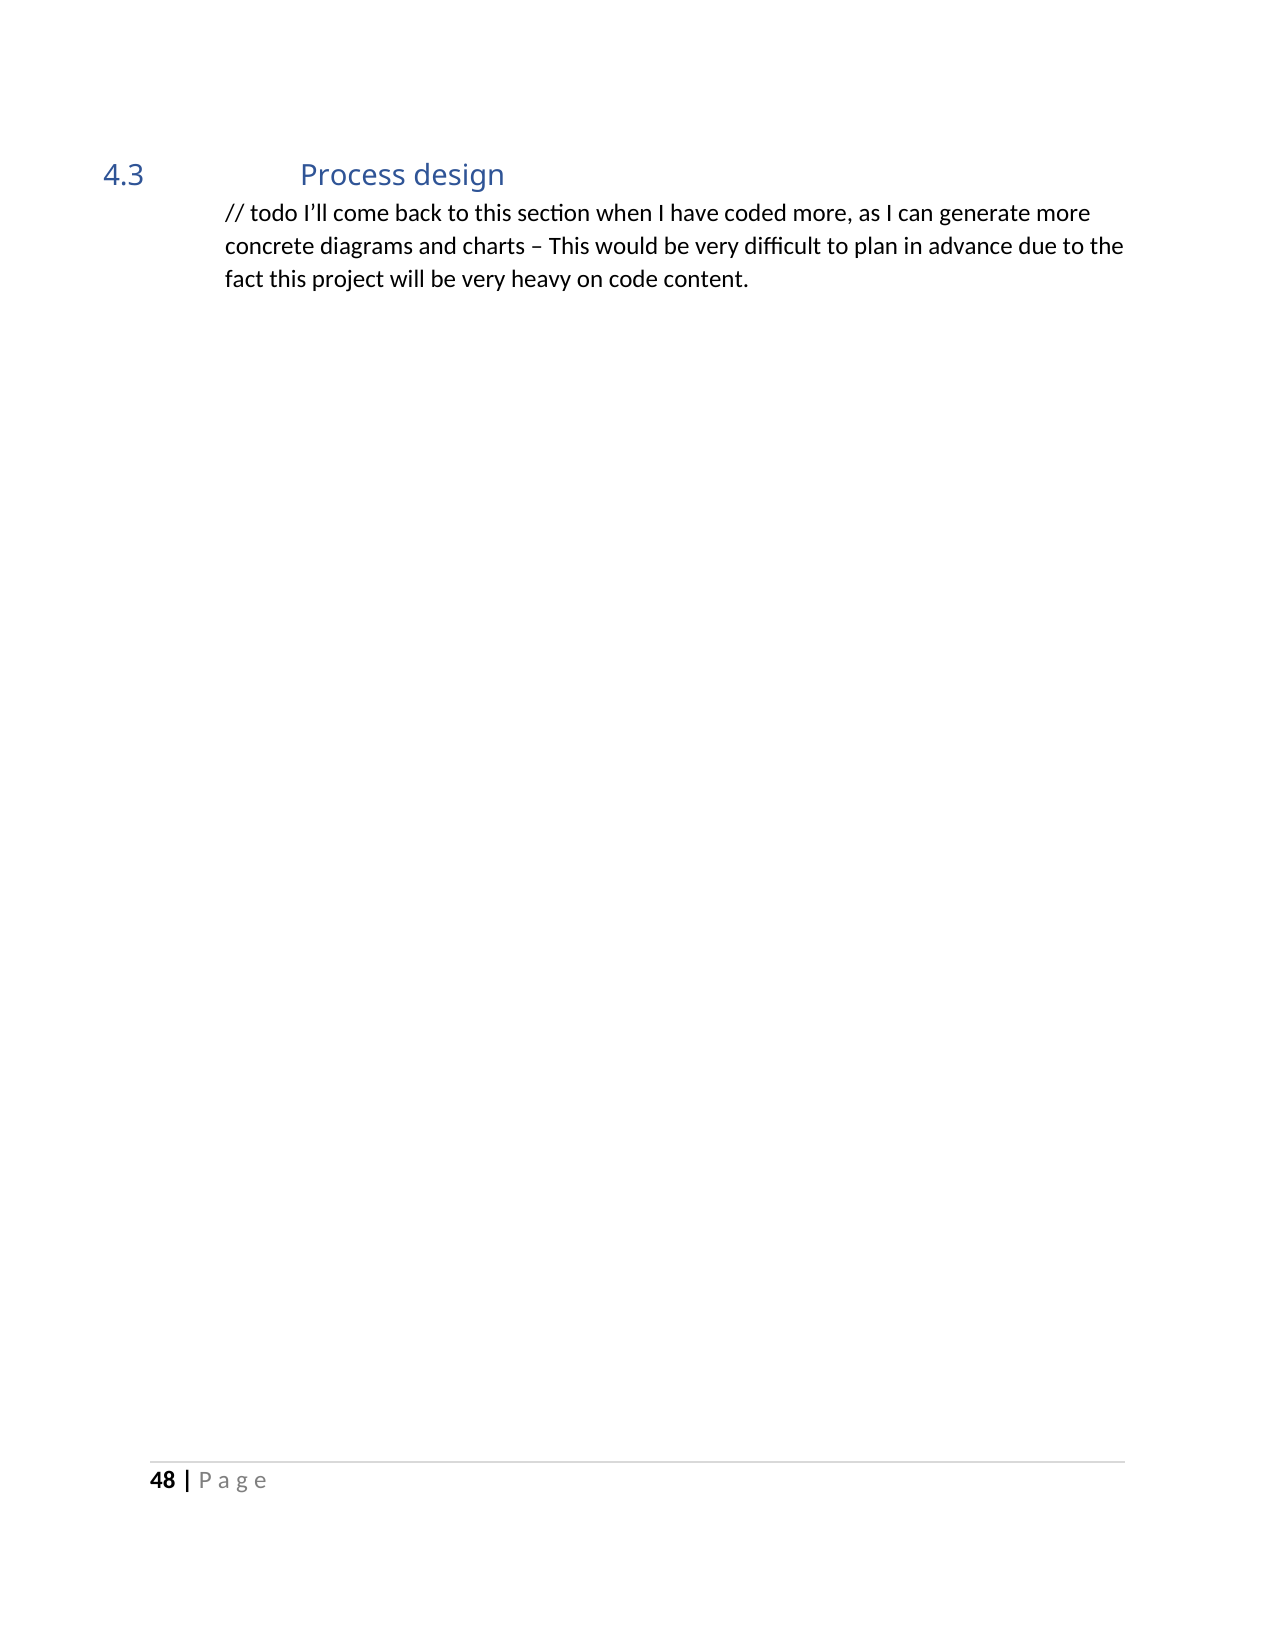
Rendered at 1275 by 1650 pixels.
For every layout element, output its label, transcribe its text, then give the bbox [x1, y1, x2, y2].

text // todo I’ll come back to this section when I have coded more, as I can generate more concrete diagrams and charts – This would be very difficult to plan in advance due to the fact this project will be very heavy on code content. [225, 197, 1125, 293]
subtitle 4.3 Process design [103, 154, 1125, 194]
